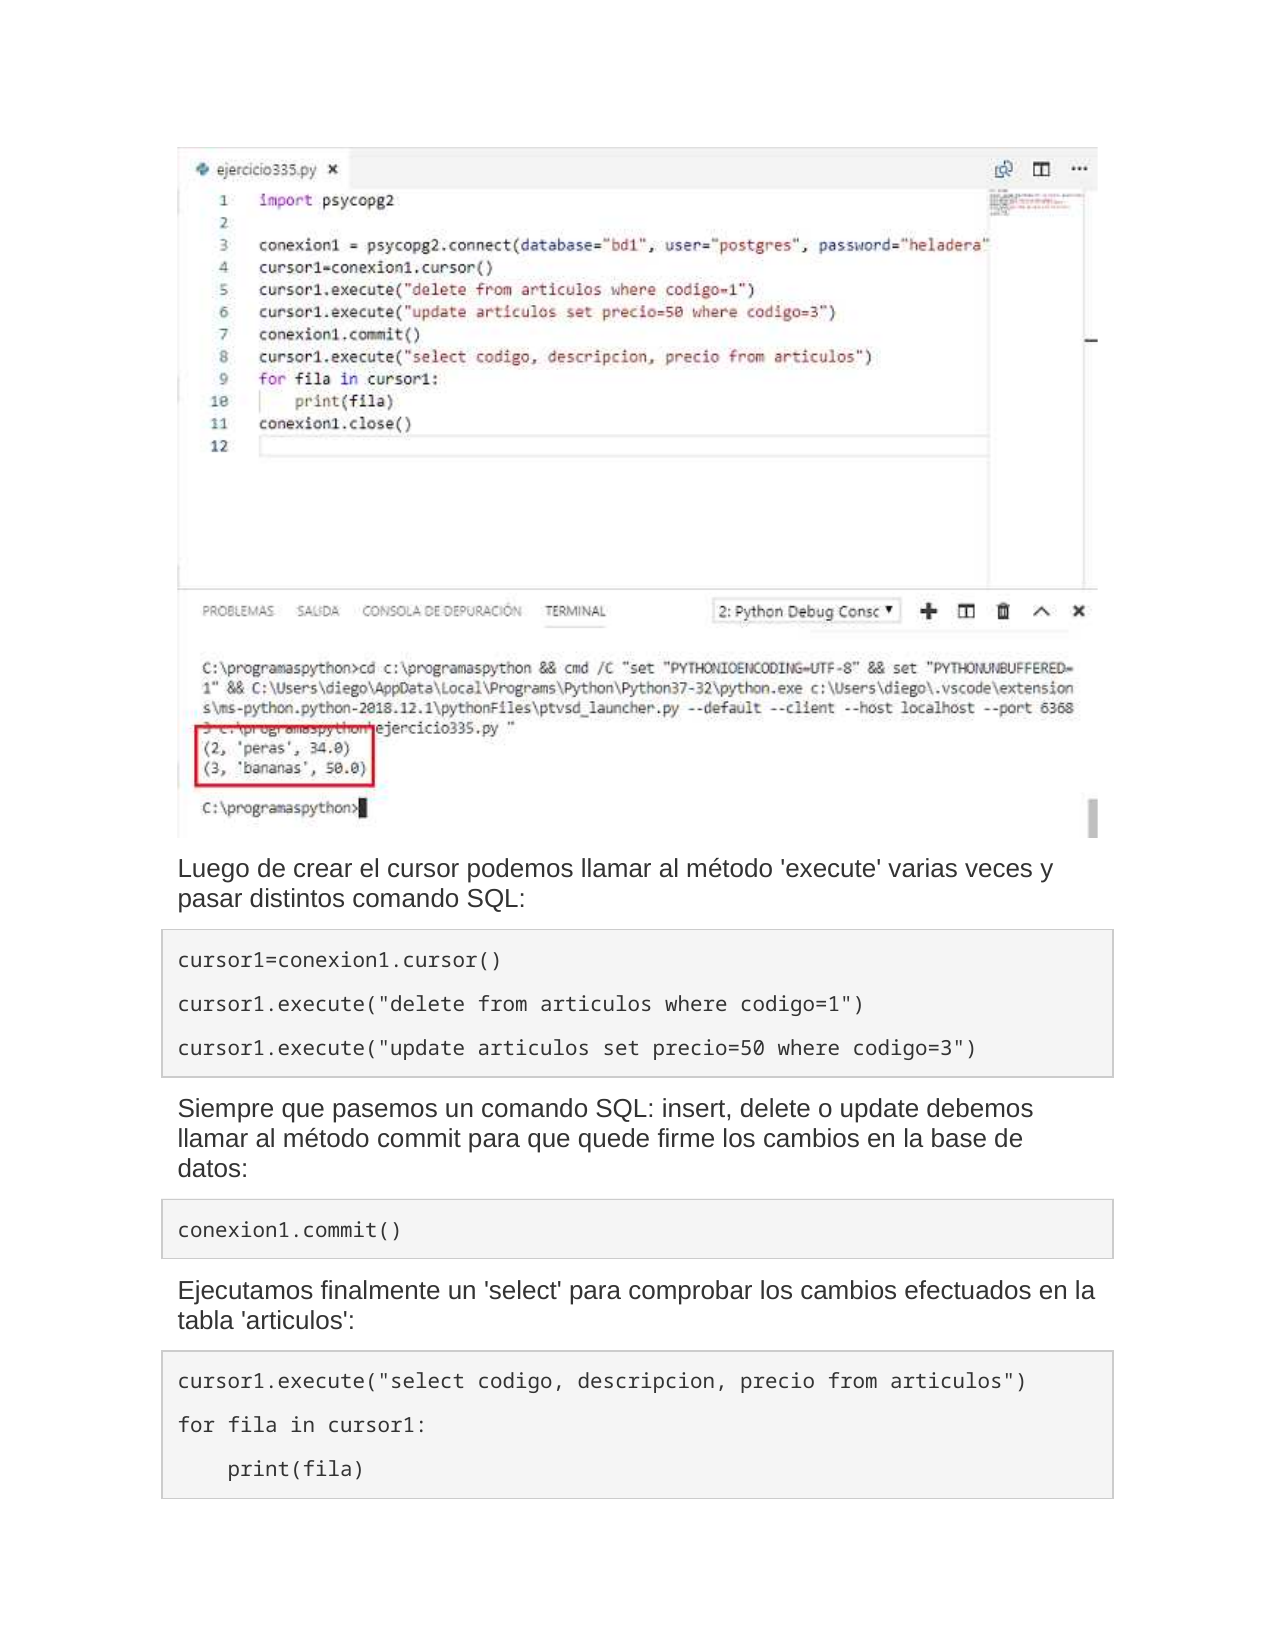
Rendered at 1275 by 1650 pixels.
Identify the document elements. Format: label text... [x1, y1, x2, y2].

text Ejecutamos finalmente un 'select' para comprobar los cambios efectuados en la tabla 'articulos': [177, 1275, 1098, 1335]
picture [177, 147, 1098, 838]
text cursor1.execute("update articulos set precio=50 where codigo=3") [163, 1017, 1112, 1076]
text cursor1.execute("select codigo, descripcion, precio from articulos") [163, 1352, 1112, 1394]
text cursor1.execute("delete from articulos where codigo=1") [163, 973, 1112, 1017]
text for fila in cursor1: [163, 1394, 1112, 1438]
text print(fila) [163, 1438, 1112, 1498]
text conexion1.commit() [163, 1200, 1112, 1258]
text Siempre que pasemos un comando SQL: insert, delete o update debemos llamar al método commit para que quede firme los cambios en la base de datos: [177, 1093, 1098, 1183]
text cursor1=conexion1.cursor() [163, 930, 1112, 973]
text Luego de crear el cursor podemos llamar al método 'execute' varias veces y pasar distintos comando SQL: [177, 853, 1098, 913]
